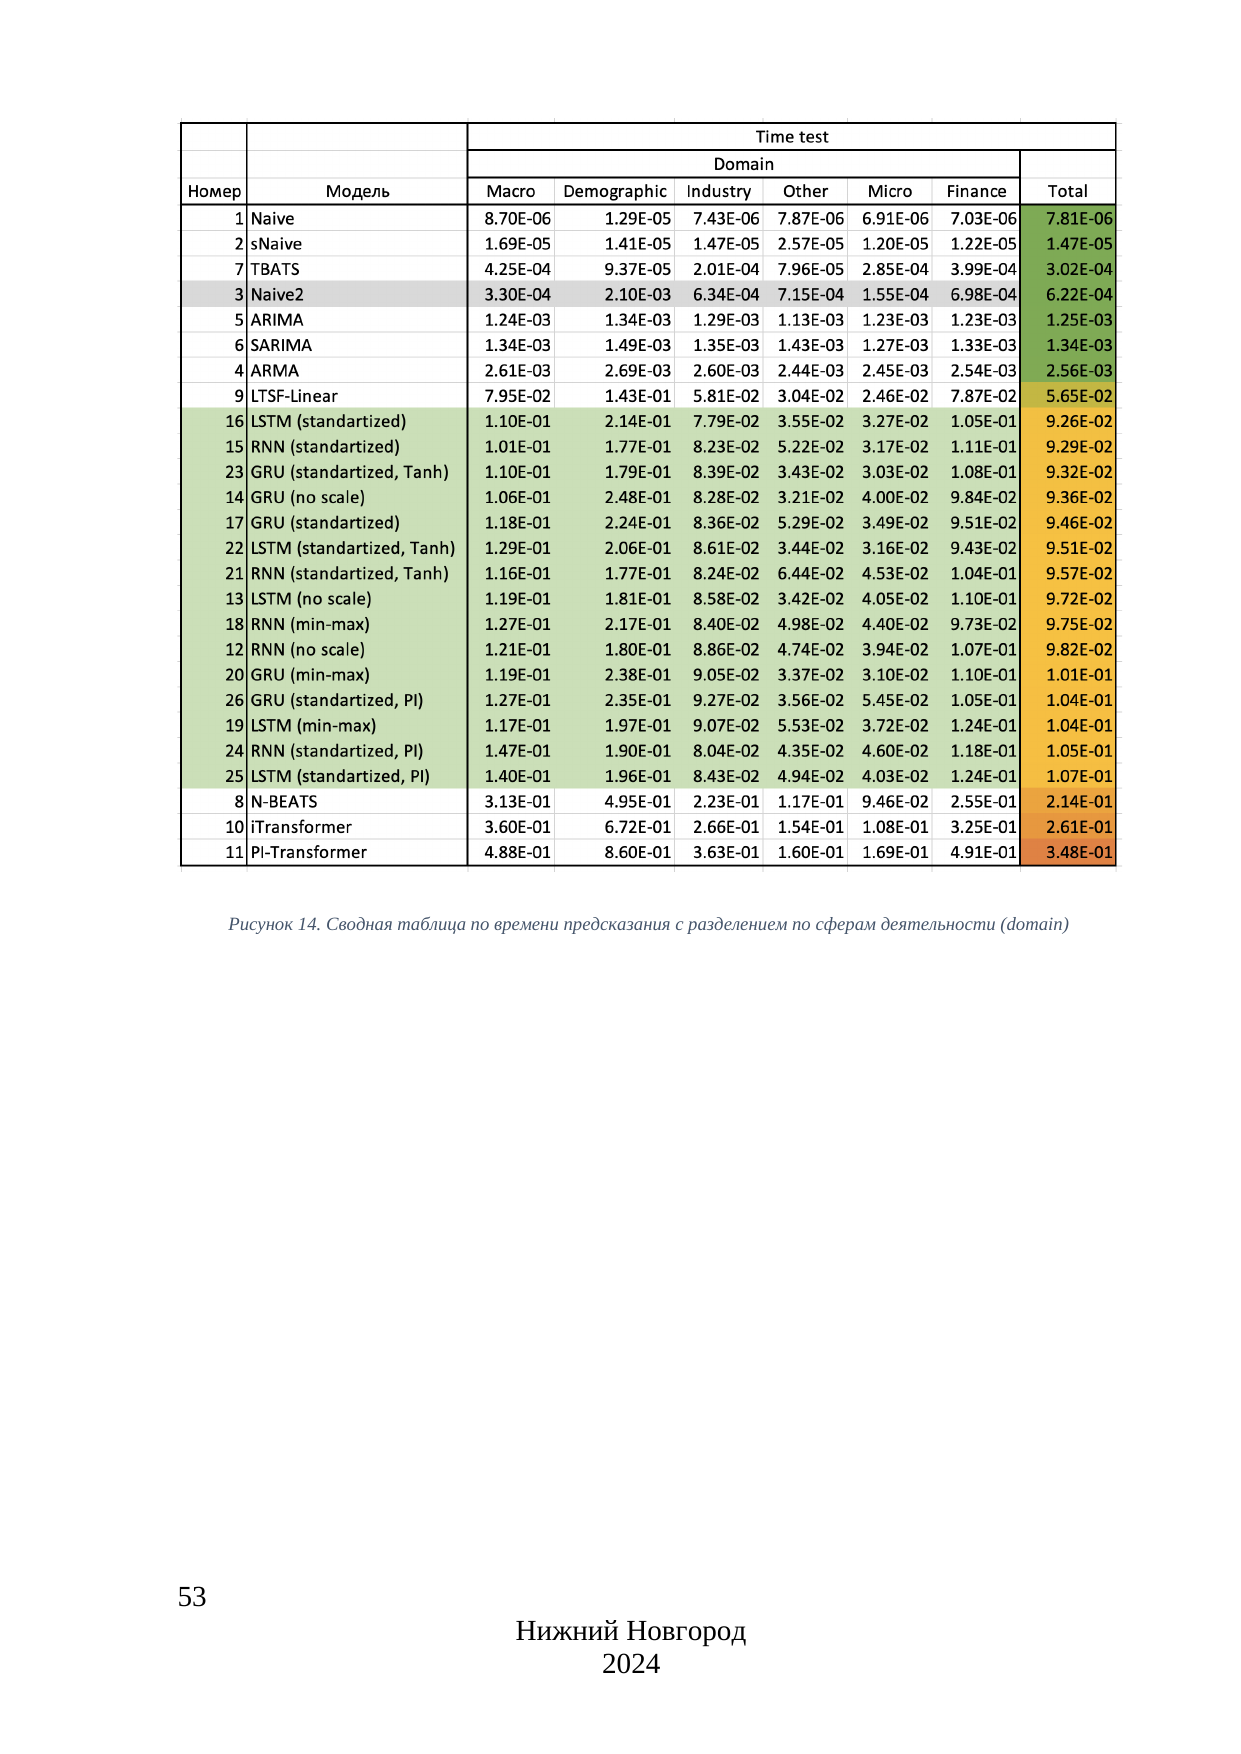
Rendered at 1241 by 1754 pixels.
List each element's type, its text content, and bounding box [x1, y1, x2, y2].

picture [177, 118, 1123, 872]
